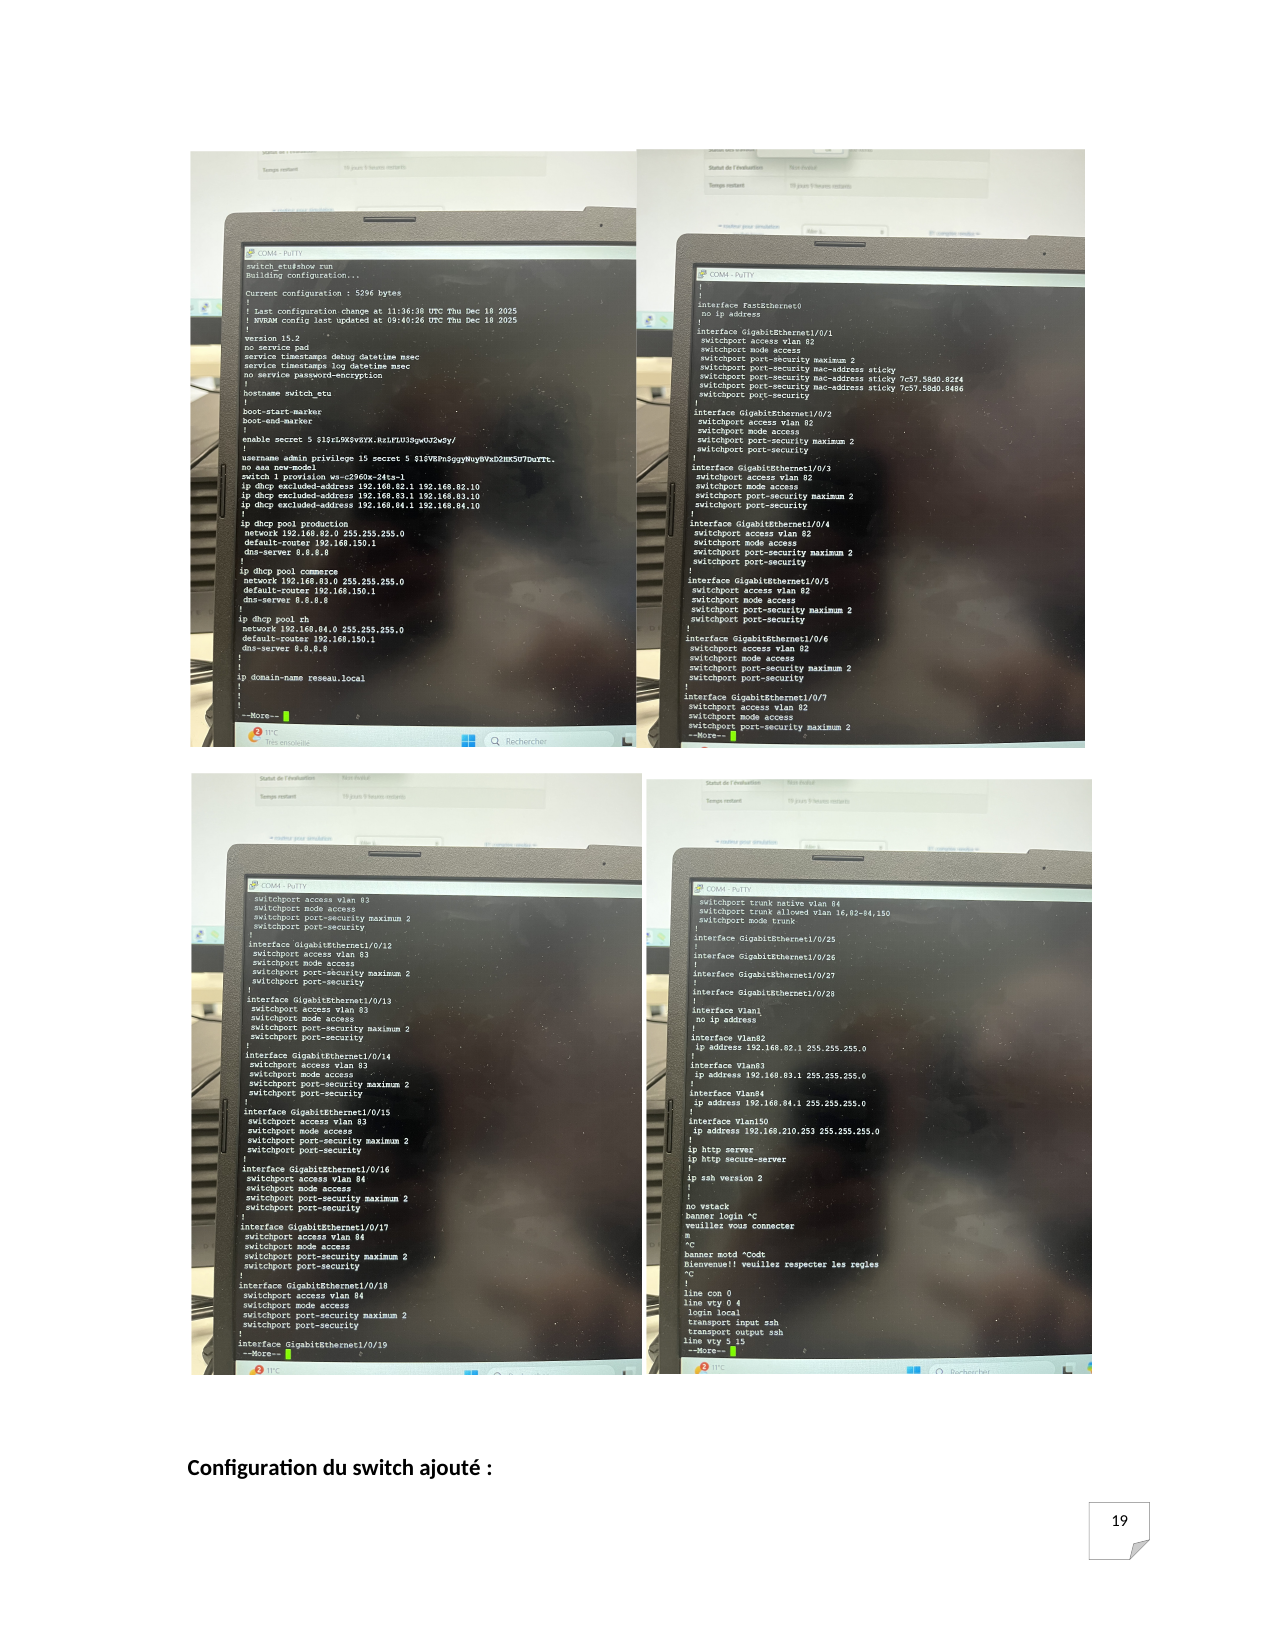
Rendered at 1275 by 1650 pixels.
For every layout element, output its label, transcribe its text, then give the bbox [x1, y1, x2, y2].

picture [192, 774, 642, 1375]
picture [647, 780, 1092, 1374]
text Configuration du switch ajouté : [187, 1453, 1087, 1481]
picture [191, 150, 1085, 747]
